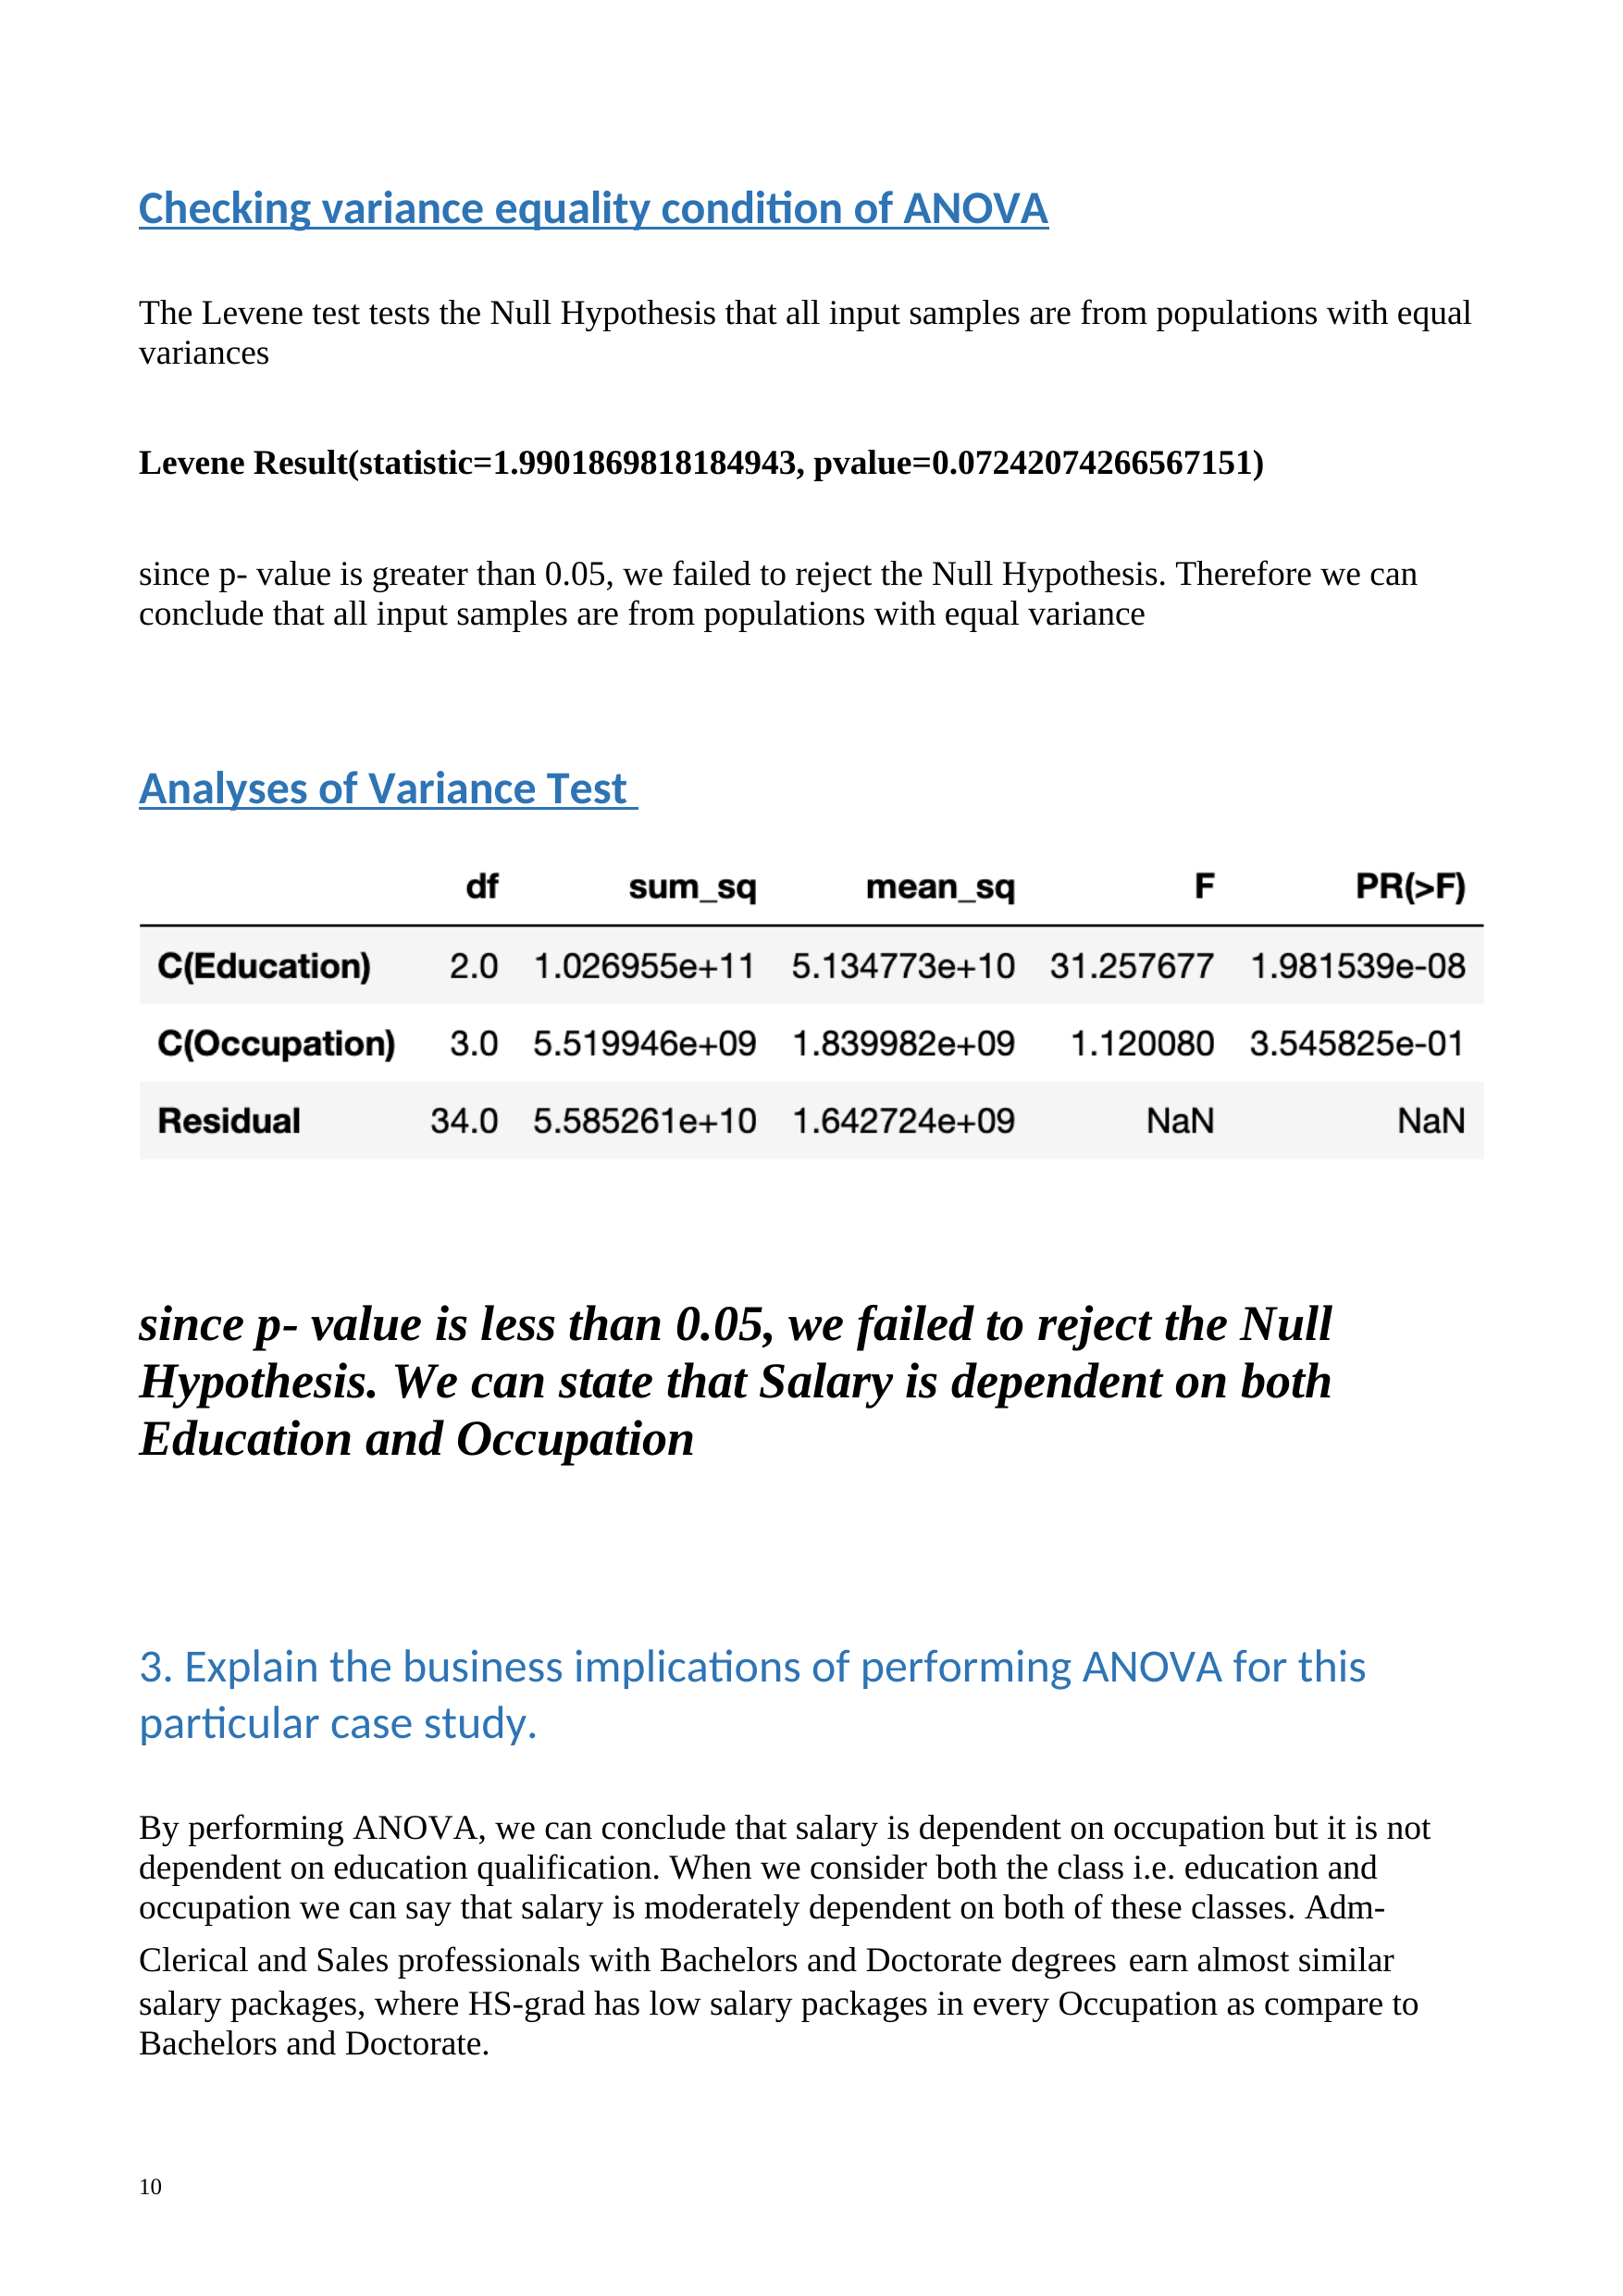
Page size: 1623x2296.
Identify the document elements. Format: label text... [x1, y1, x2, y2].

text The Levene test tests the Null Hypothesis that all input samples are from populations with equal variances [139, 292, 1484, 371]
text Checking variance equality condition of ANOVA [139, 179, 1484, 235]
picture [139, 872, 1485, 1160]
text By performing ANOVA, we can conclude that salary is dependent on occupation but it is not dependent on education qualification. When we consider both the class i.e. education and occupation we can say that salary is moderately dependent on both of these classes. Adm-Clerical and Sales professionals with Bachelors and Doctorate degrees earn almost similar salary packages, where HS-grad has low salary packages in every Occupation as compare to Bachelors and Doctorate. [139, 1806, 1484, 2063]
text since p- value is greater than 0.05, we failed to reject the Null Hypothesis. Therefore we can conclude that all input samples are from populations with equal variance [139, 552, 1484, 633]
text Levene Result(statistic=1.9901869818184943, pvalue=0.07242074266567151) [139, 442, 1484, 482]
text since p- value is less than 0.05, we failed to reject the Null Hypothesis. We can state that Salary is dependent on both Education and Occupation [139, 1294, 1484, 1466]
text 3. Explain the business implications of performing ANOVA for this particular case study. [139, 1637, 1484, 1750]
text Analyses of Variance Test [139, 759, 1484, 815]
